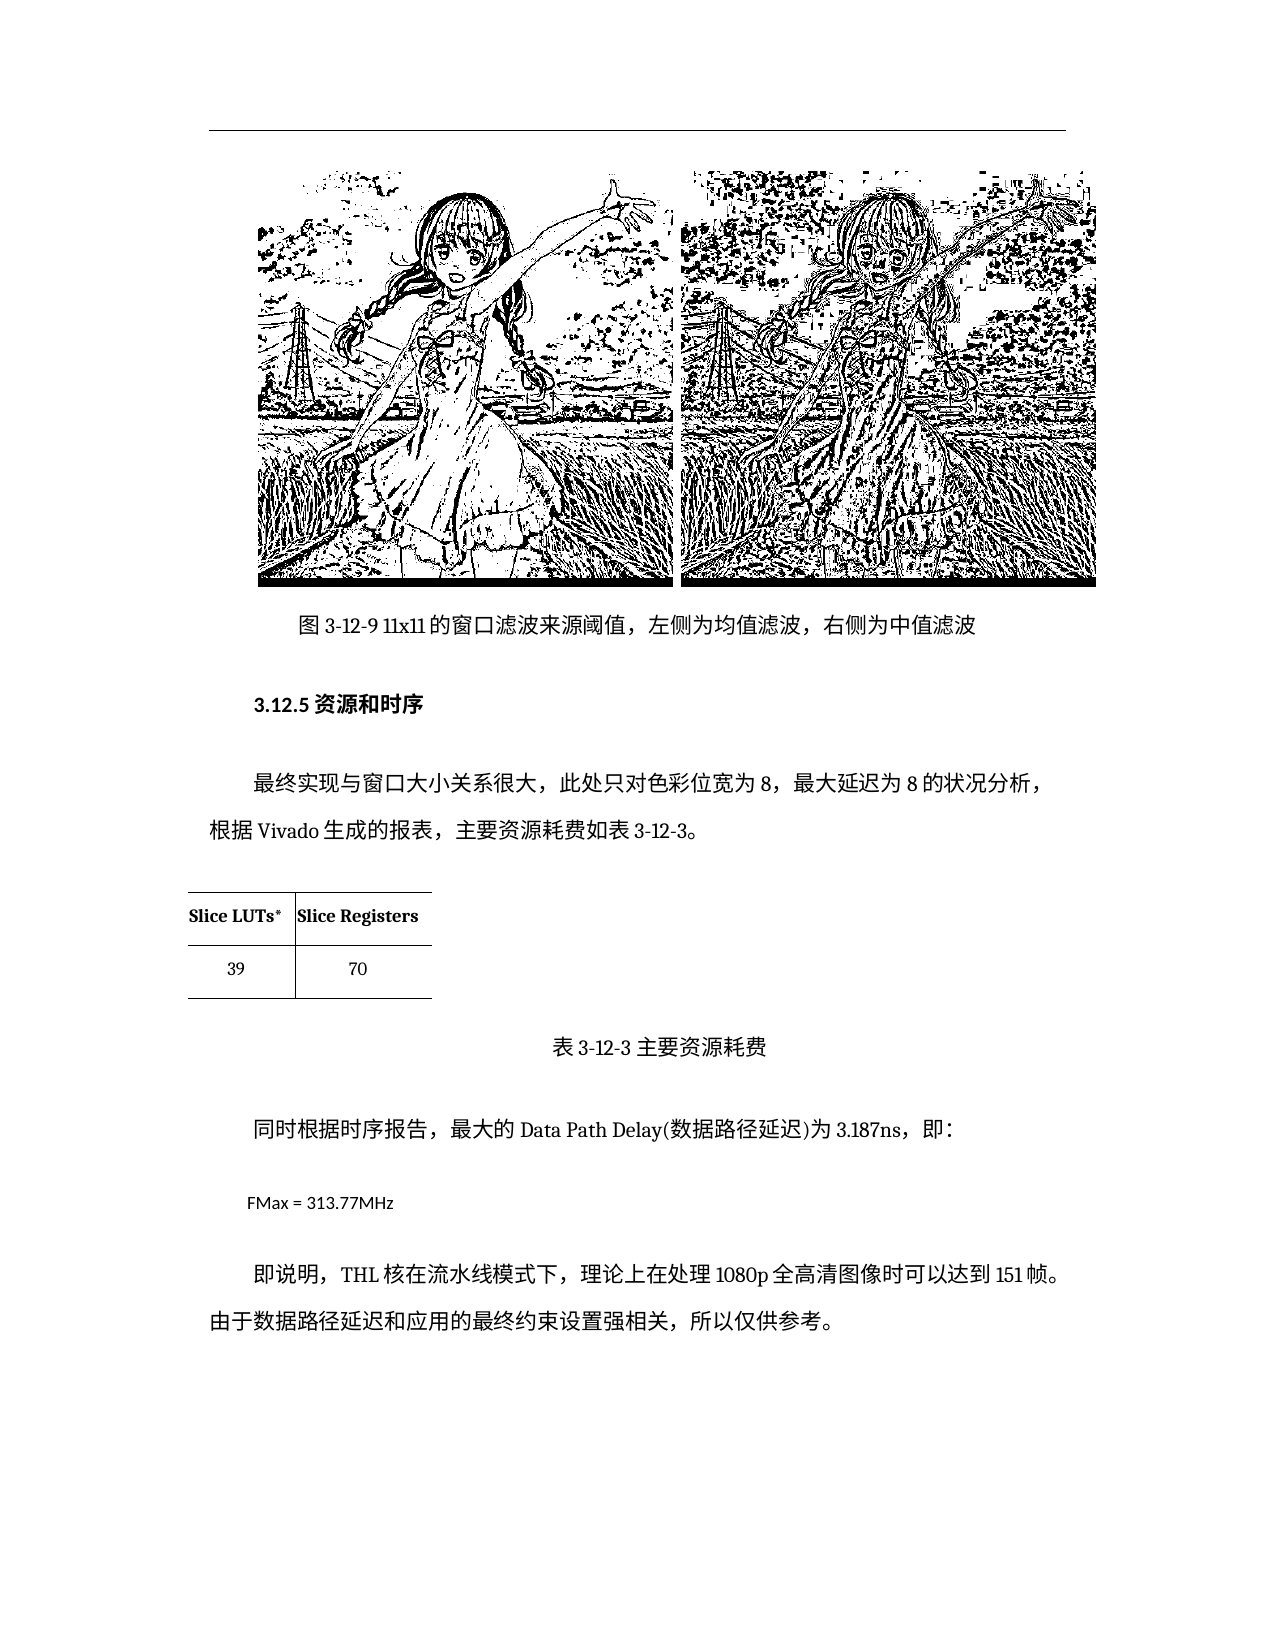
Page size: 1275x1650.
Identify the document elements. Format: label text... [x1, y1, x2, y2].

text 即说明，THL核在流水线模式下，理论上在处理1080p全高清图像时可以达到151帧。 由于数据路径延迟和应用的最终约束设置强相关，所以仅供参考。 [209, 1257, 1066, 1336]
table_cell 70 [296, 946, 432, 998]
picture [253, 162, 1129, 593]
text 同时根据时序报告，最大的Data Path Delay(数据路径延迟)为3.187ns，即： [209, 1112, 1066, 1144]
subtitle 3.12.5 资源和时序 [209, 687, 1066, 719]
table_header Slice Registers [296, 893, 432, 945]
table_header Slice LUTs* [188, 893, 295, 945]
table_cell 39 [188, 946, 295, 998]
text 表3-12-3 主要资源耗费 [209, 1030, 1066, 1100]
text FMax = 313.77MHz [209, 1191, 1066, 1214]
text 最终实现与窗口大小关系很大，此处只对色彩位宽为8，最大延迟为8的状况分析，根据Vivado生成的报表，主要资源耗费如表3-12-3。 [209, 766, 1066, 845]
